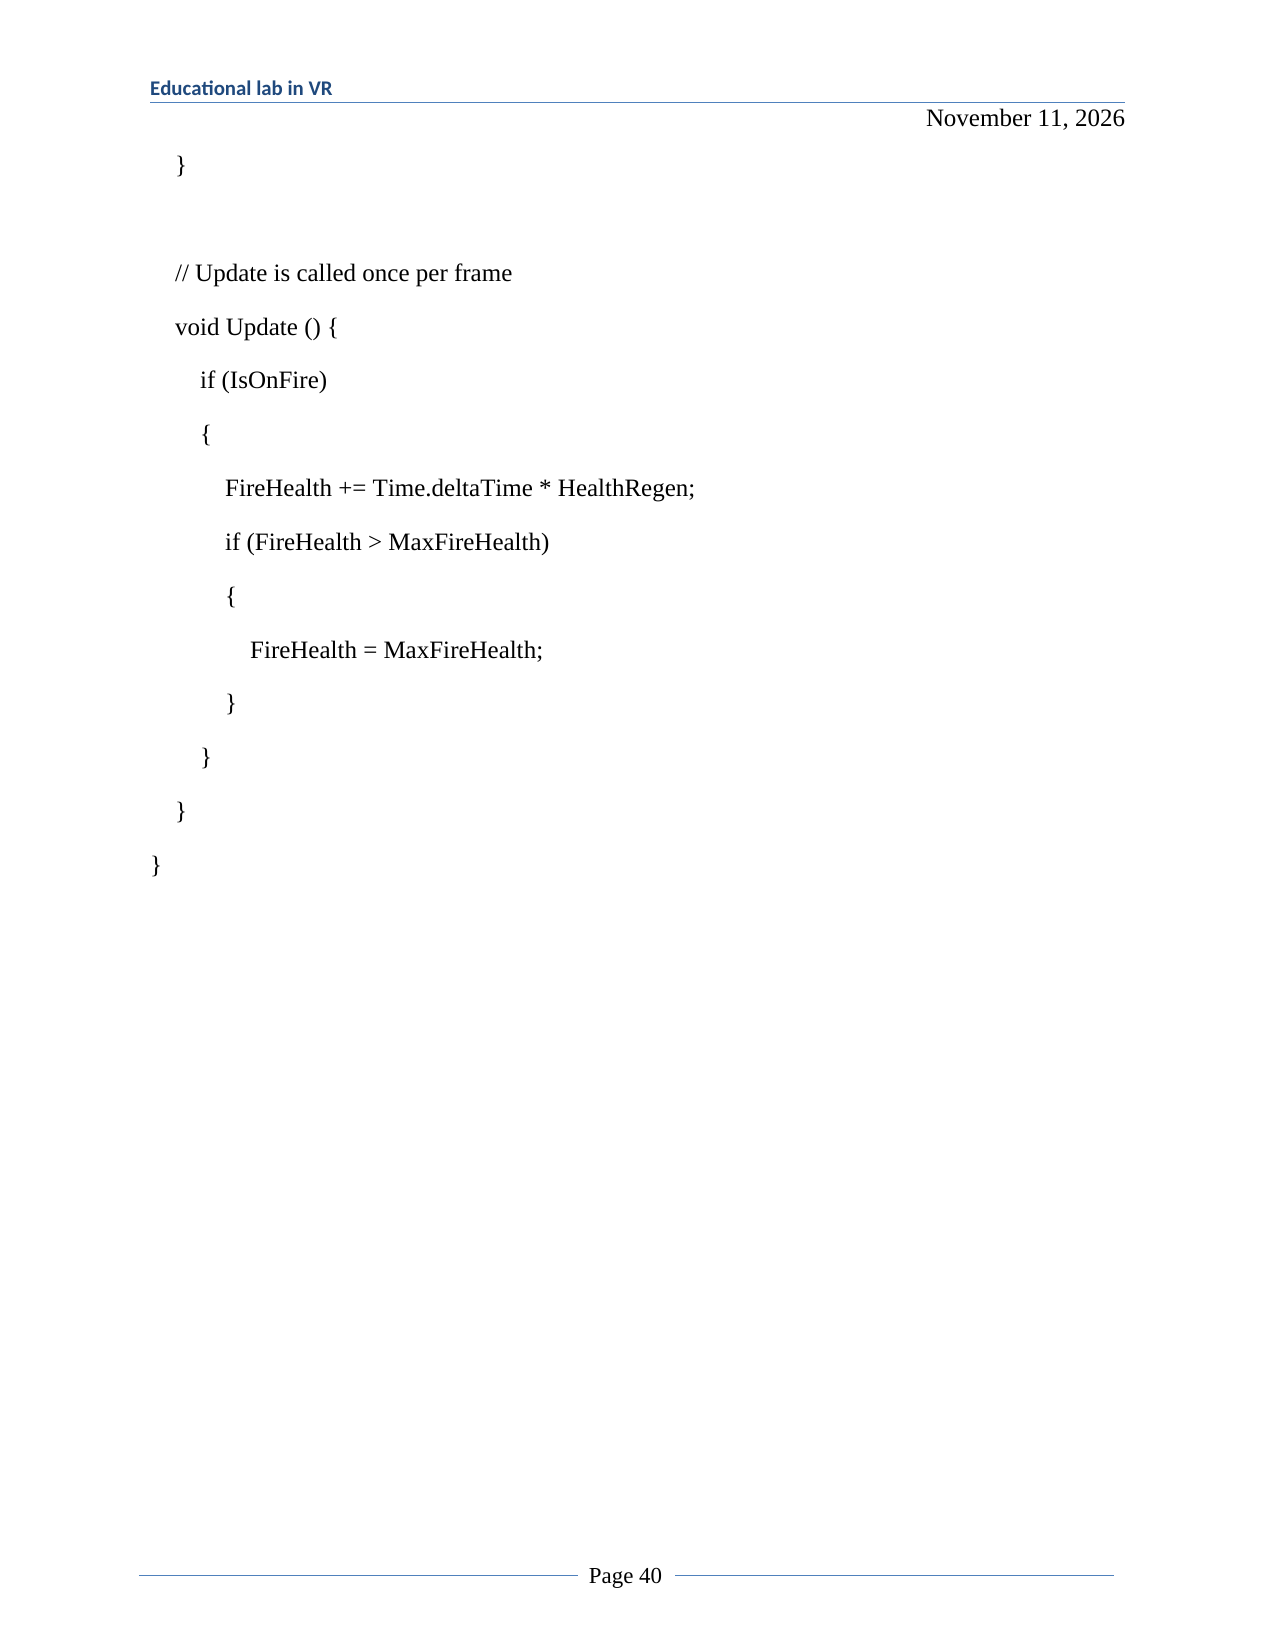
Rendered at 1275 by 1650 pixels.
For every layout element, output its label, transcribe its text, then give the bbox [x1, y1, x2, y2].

text } [150, 688, 1125, 717]
text FireHealth = MaxFireHealth; [150, 635, 1125, 663]
text FireHealth += Time.deltaTime * HealthRegen; [150, 473, 1125, 502]
text { [150, 419, 1125, 448]
text } [150, 742, 1125, 771]
text if (FireHealth > MaxFireHealth) [150, 527, 1125, 556]
text } [150, 150, 1125, 179]
text if (IsOnFire) [150, 365, 1125, 394]
text } [150, 796, 1125, 825]
text { [150, 581, 1125, 609]
text } [150, 850, 1125, 879]
text void Update () { [150, 312, 1125, 340]
text // Update is called once per frame [150, 258, 1125, 286]
